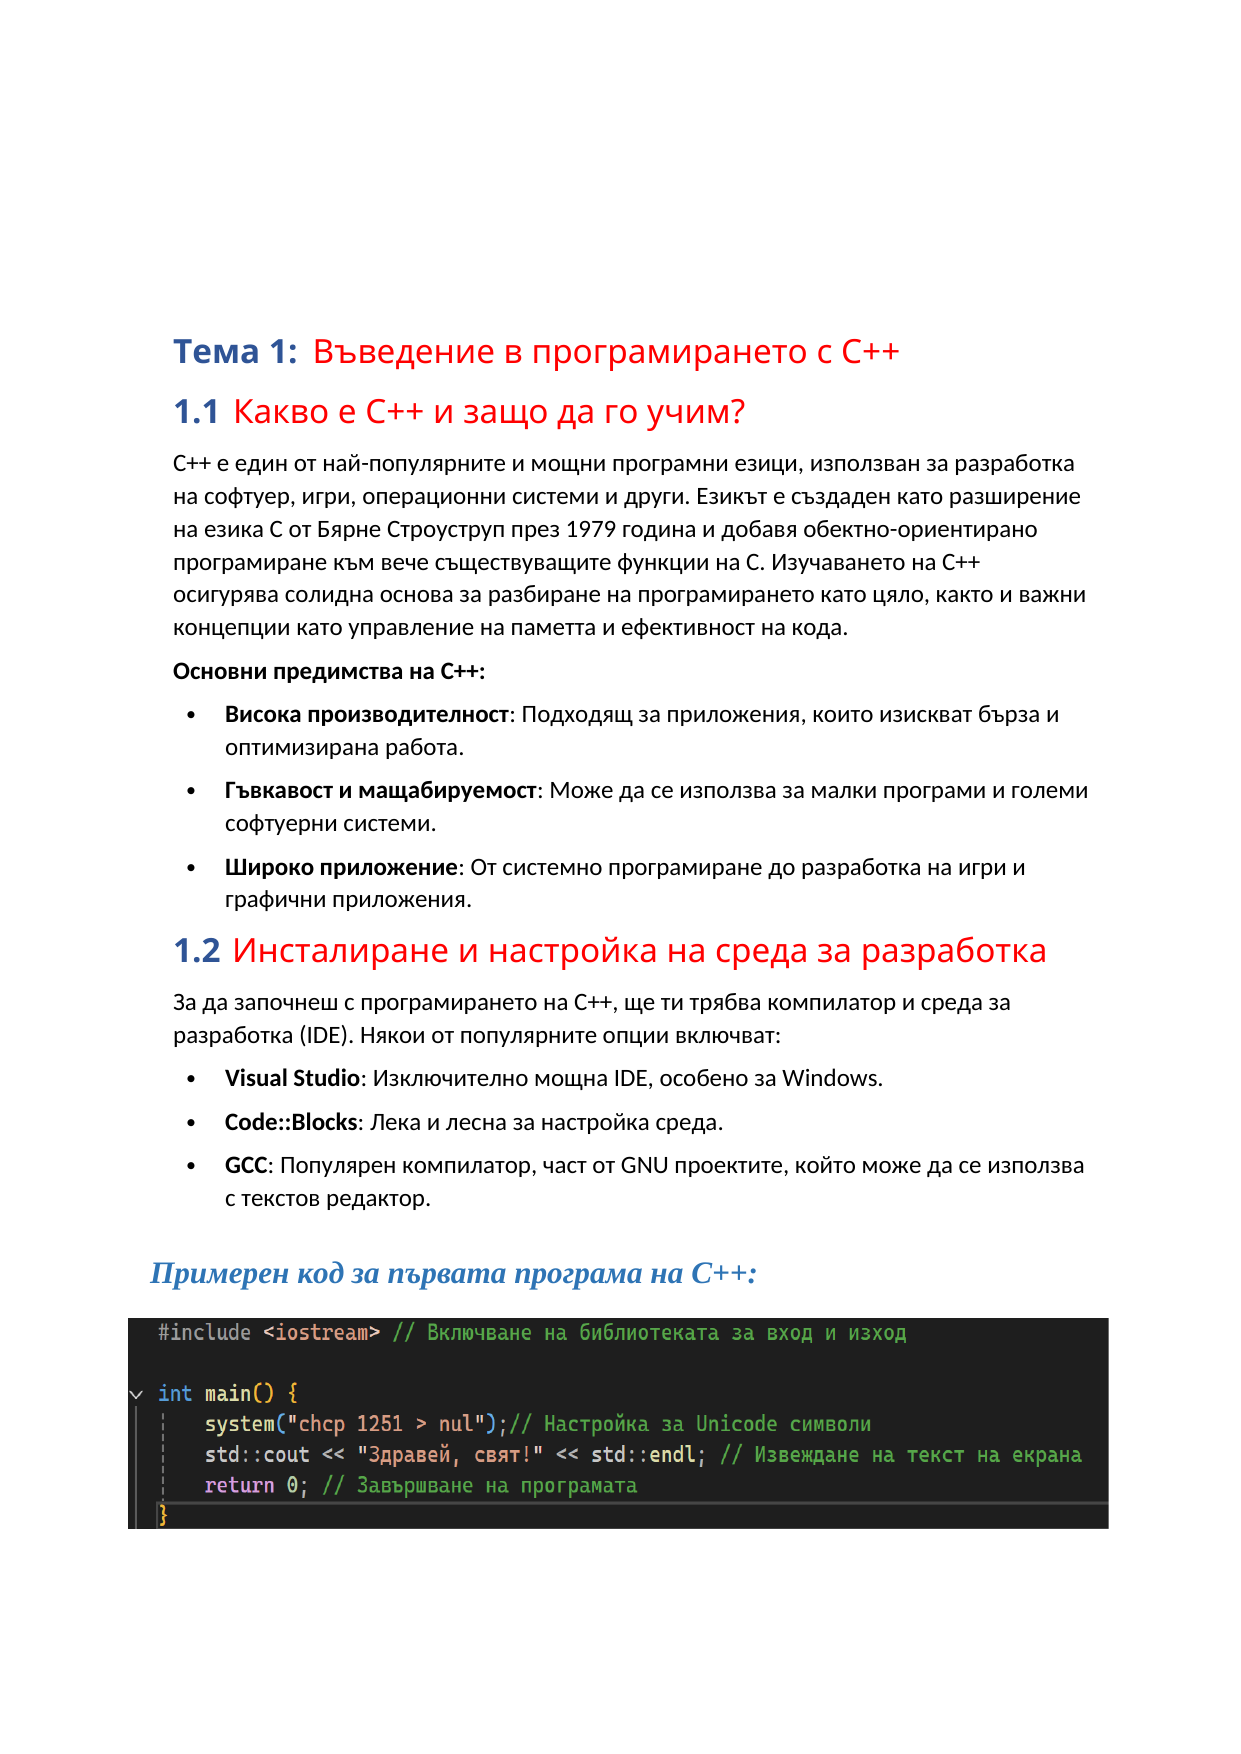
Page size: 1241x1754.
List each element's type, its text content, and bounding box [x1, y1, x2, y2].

text Основни предимства на C++: [173, 655, 1090, 685]
picture [127, 1318, 1108, 1529]
text Примерен код за първата програма на C++: [150, 1254, 1090, 1290]
text 1.1 Какво е C++ и защо да го учим? [173, 387, 1090, 433]
list Visual Studio: Изключително мощна IDE, особено за Windows. [187, 1062, 1090, 1093]
list Code::Blocks: Лека и лесна за настройка среда. [187, 1106, 1090, 1136]
list GCC: Популярен компилатор, част от GNU проектите, който може да се използва с текстов редактор. [187, 1149, 1090, 1213]
text За да започнеш с програмирането на C++, ще ти трябва компилатор и среда за разработка (IDE). Някои от популярните опции включват: [173, 986, 1090, 1050]
list Висока производителност: Подходящ за приложения, които изискват бърза и оптимизирана работа. [187, 698, 1090, 762]
text C++ е един от най-популярните и мощни програмни езици, използван за разработка на софтуер, игри, операционни системи и други. Езикът е създаден като разширение на езика C от Бярне Строуструп през 1979 година и добавя обектно-ориентирано програмиране към вече съществуващите функции на C. Изучаването на C++ осигурява солидна основа за разбиране на програмирането като цяло, както и важни концепции като управление на паметта и ефективност на кода. [173, 447, 1090, 642]
list Широко приложение: От системно програмиране до разработка на игри и графични приложения. [187, 851, 1090, 914]
text 1.2 Инсталиране и настройка на среда за разработка [173, 927, 1090, 972]
list Гъвкавост и мащабируемост: Може да се използва за малки програми и големи софтуерни системи. [187, 774, 1090, 838]
text Тема 1: Въведение в програмирането с C++ [173, 328, 1090, 373]
